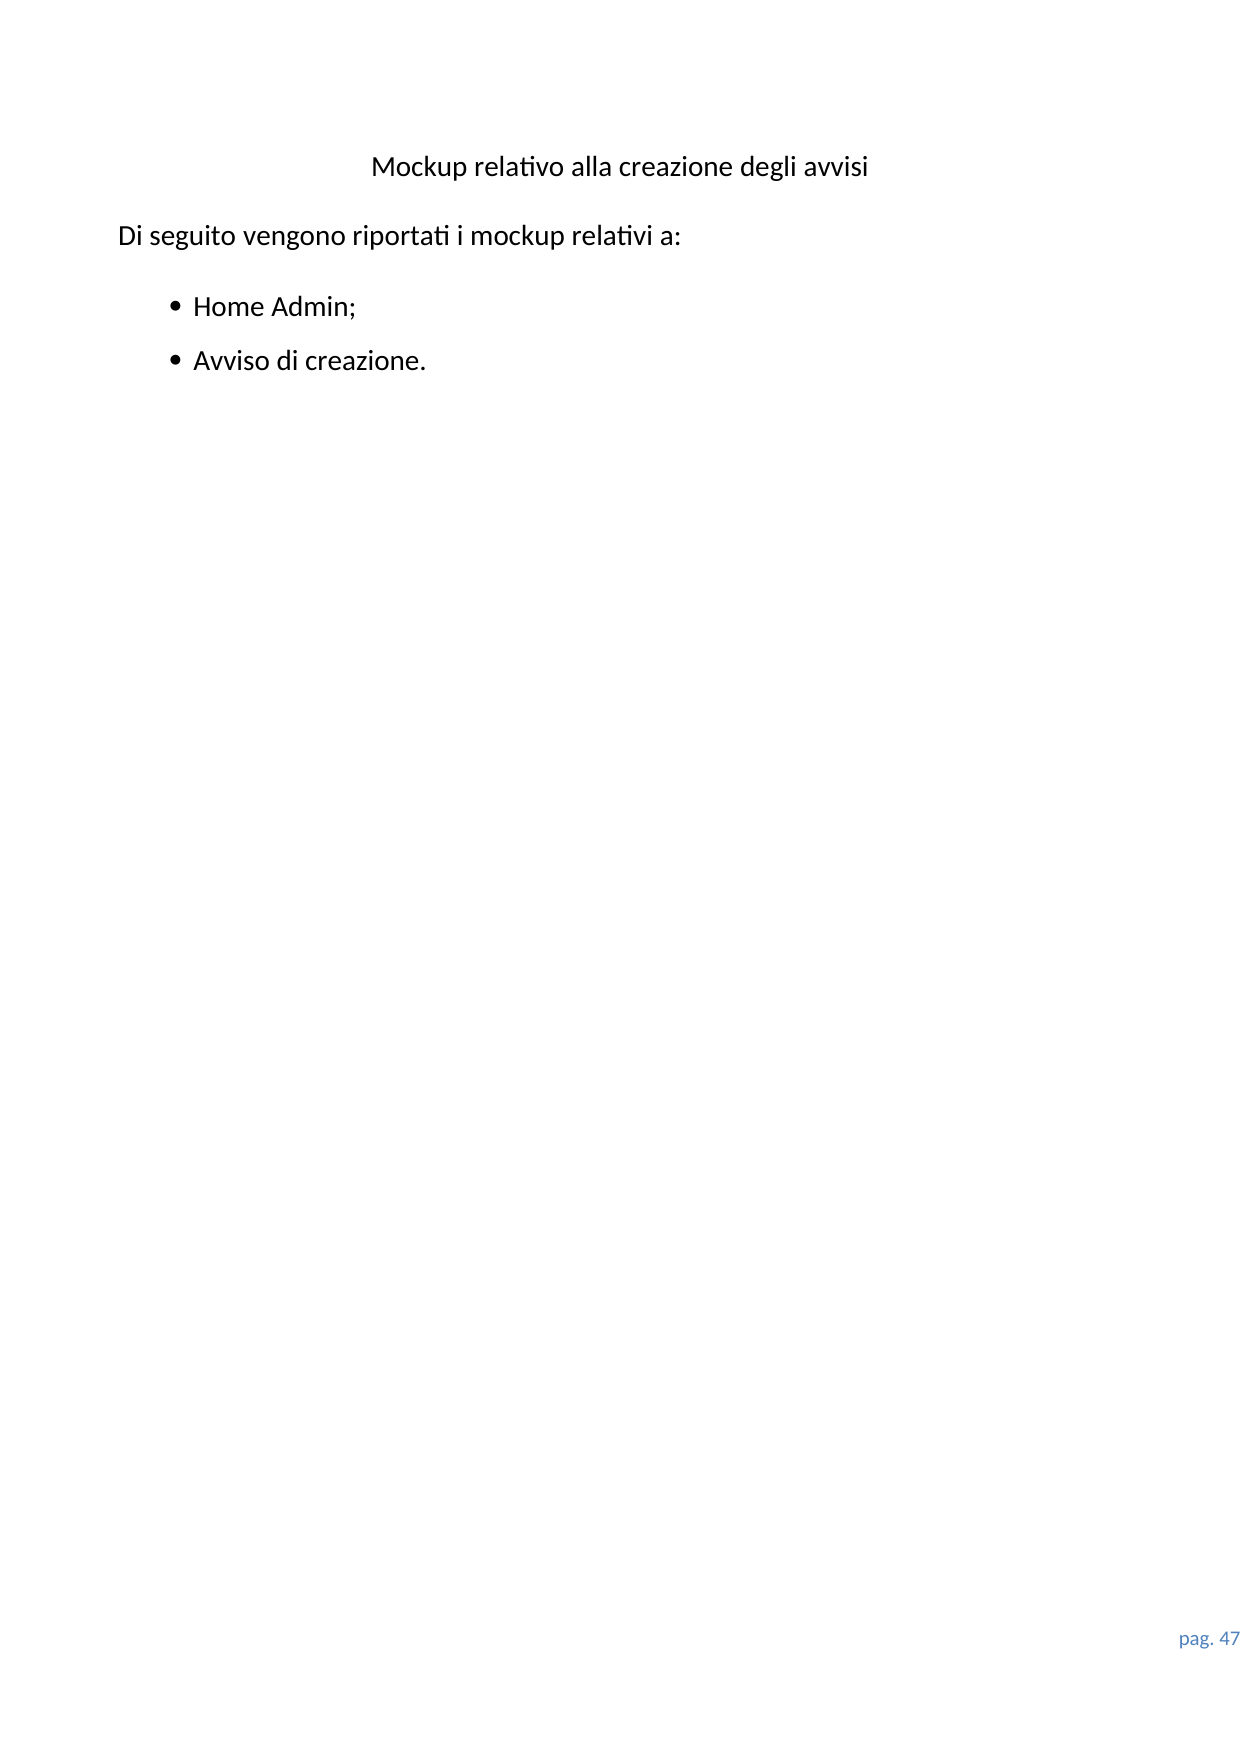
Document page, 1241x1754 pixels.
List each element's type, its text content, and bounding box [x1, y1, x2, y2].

text Mockup relativo alla creazione degli avvisi Di seguito vengono riportati i mockup relativi a: [118, 148, 889, 253]
list Home Admin; [170, 287, 1240, 324]
list Avviso di creazione. [170, 342, 1240, 377]
